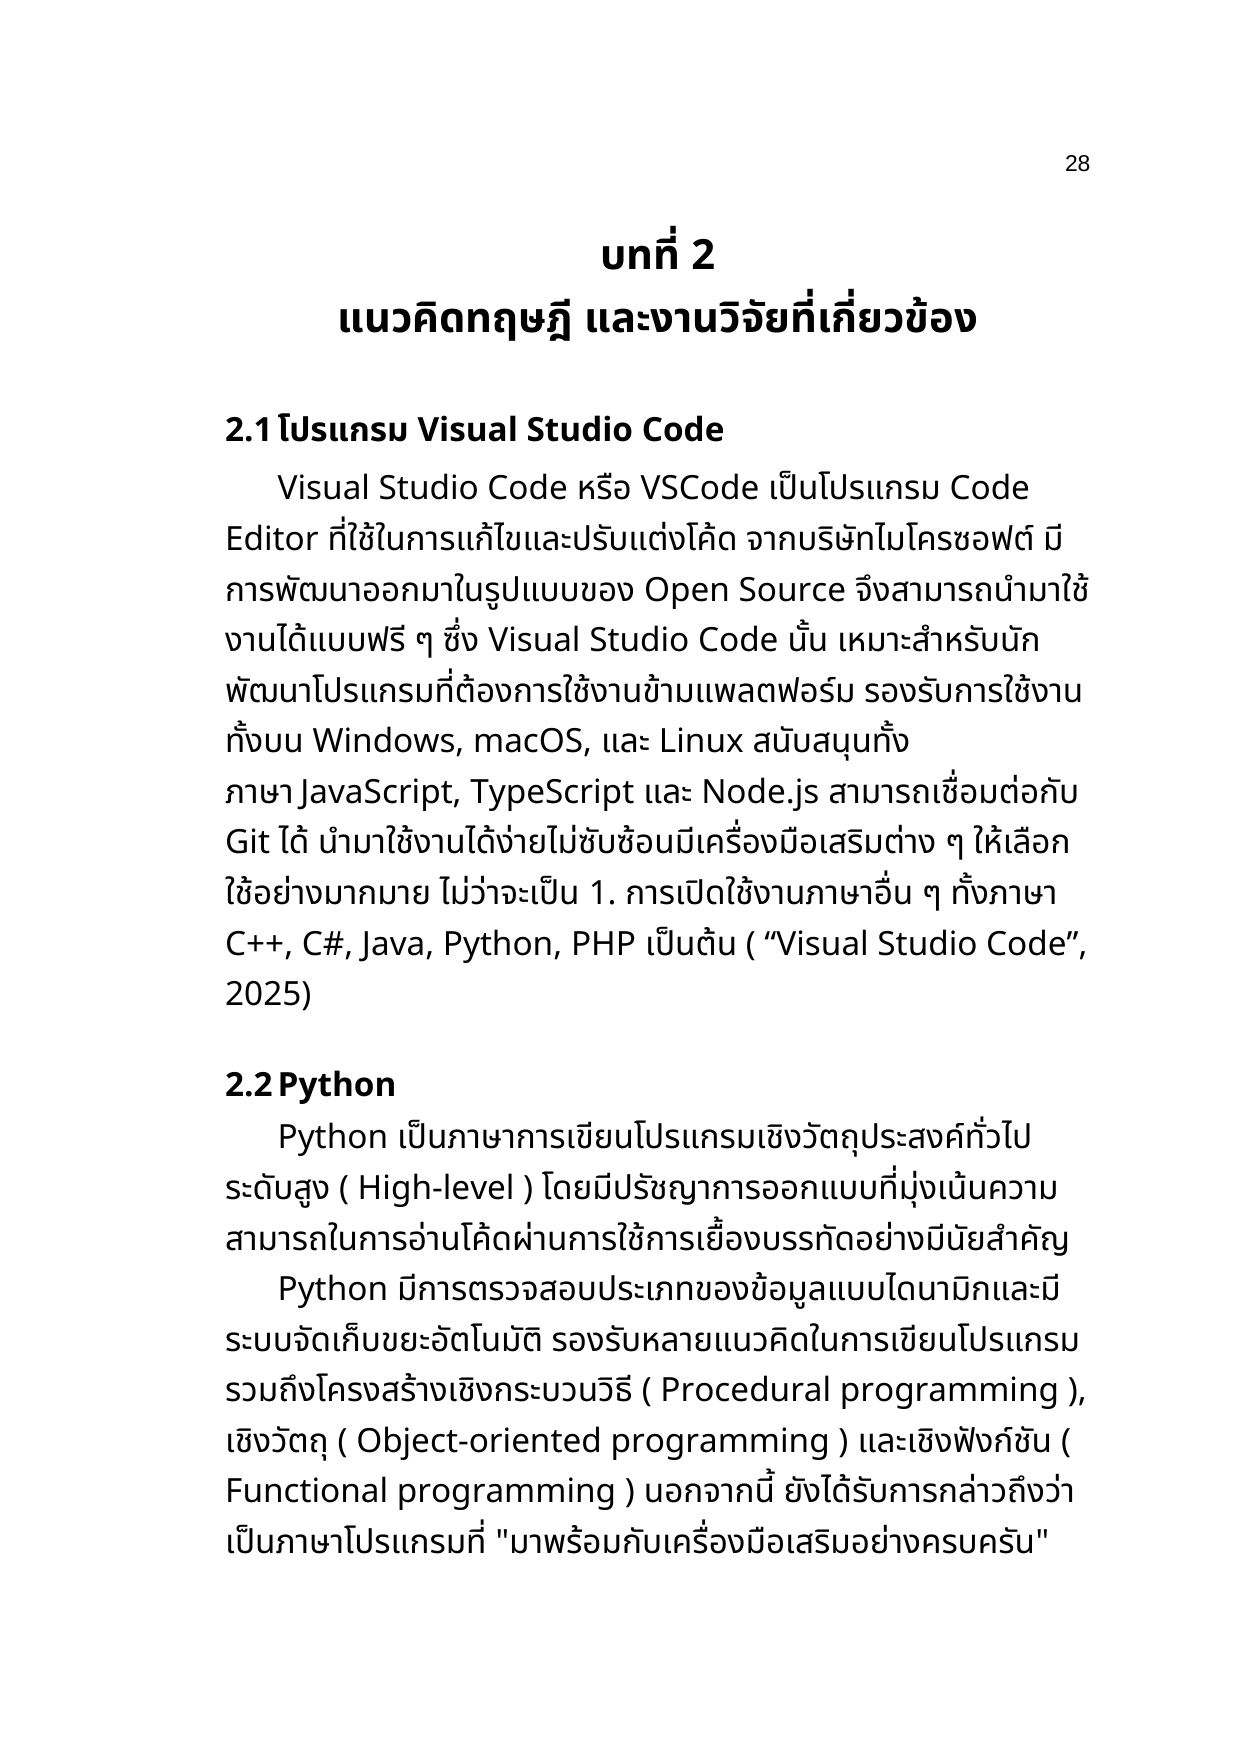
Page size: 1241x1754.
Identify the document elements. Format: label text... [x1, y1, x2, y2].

text แนวคิดทฤษฎี และงานวิจัยที่เกี่ยวข้อง [225, 288, 1090, 351]
text Python เป็นภาษาการเขียนโปรแกรมเชิงวัตถุประสงค์ทั่วไประดับสูง ( High-level ) โดยมีปรัชญาการออกแบบที่มุ่งเน้นความสามารถในการอ่านโค้ดผ่านการใช้การเยื้องบรรทัดอย่างมีนัยสำคัญ [225, 1113, 1090, 1265]
subtitle Python [225, 1061, 1090, 1106]
subtitle โปรแกรม Visual Studio Code [225, 406, 1090, 457]
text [225, 1265, 1090, 1568]
text Visual Studio Code หรือ VSCode เป็นโปรแกรม Code Editor ที่ใช้ในการแก้ไขและปรับแต่งโค้ด จากบริษัทไมโครซอฟต์ มีการพัฒนาออกมาในรูปแบบของ Open Source จึงสามารถนำมาใช้งานได้แบบฟรี ๆ ซึ่ง Visual Studio Code นั้น เหมาะสำหรับนักพัฒนาโปรแกรมที่ต้องการใช้งานข้ามแพลตฟอร์ม รองรับการใช้งานทั้งบน Windows, macOS, และ Linux สนับสนุนทั้งภาษาJavaScript, TypeScript และ Node.js สามารถเชื่อมต่อกับ Git ได้ นำมาใช้งานได้ง่ายไม่ซับซ้อนมีเครื่องมือเสริมต่าง ๆ ให้เลือกใช้อย่างมากมาย ไม่ว่าจะเป็น 1. การเปิดใช้งานภาษาอื่น ๆ ทั้งภาษา C++, C#, Java, Python, PHP เป็นต้น ( “Visual Studio Code”, 2025) [225, 464, 1090, 1016]
